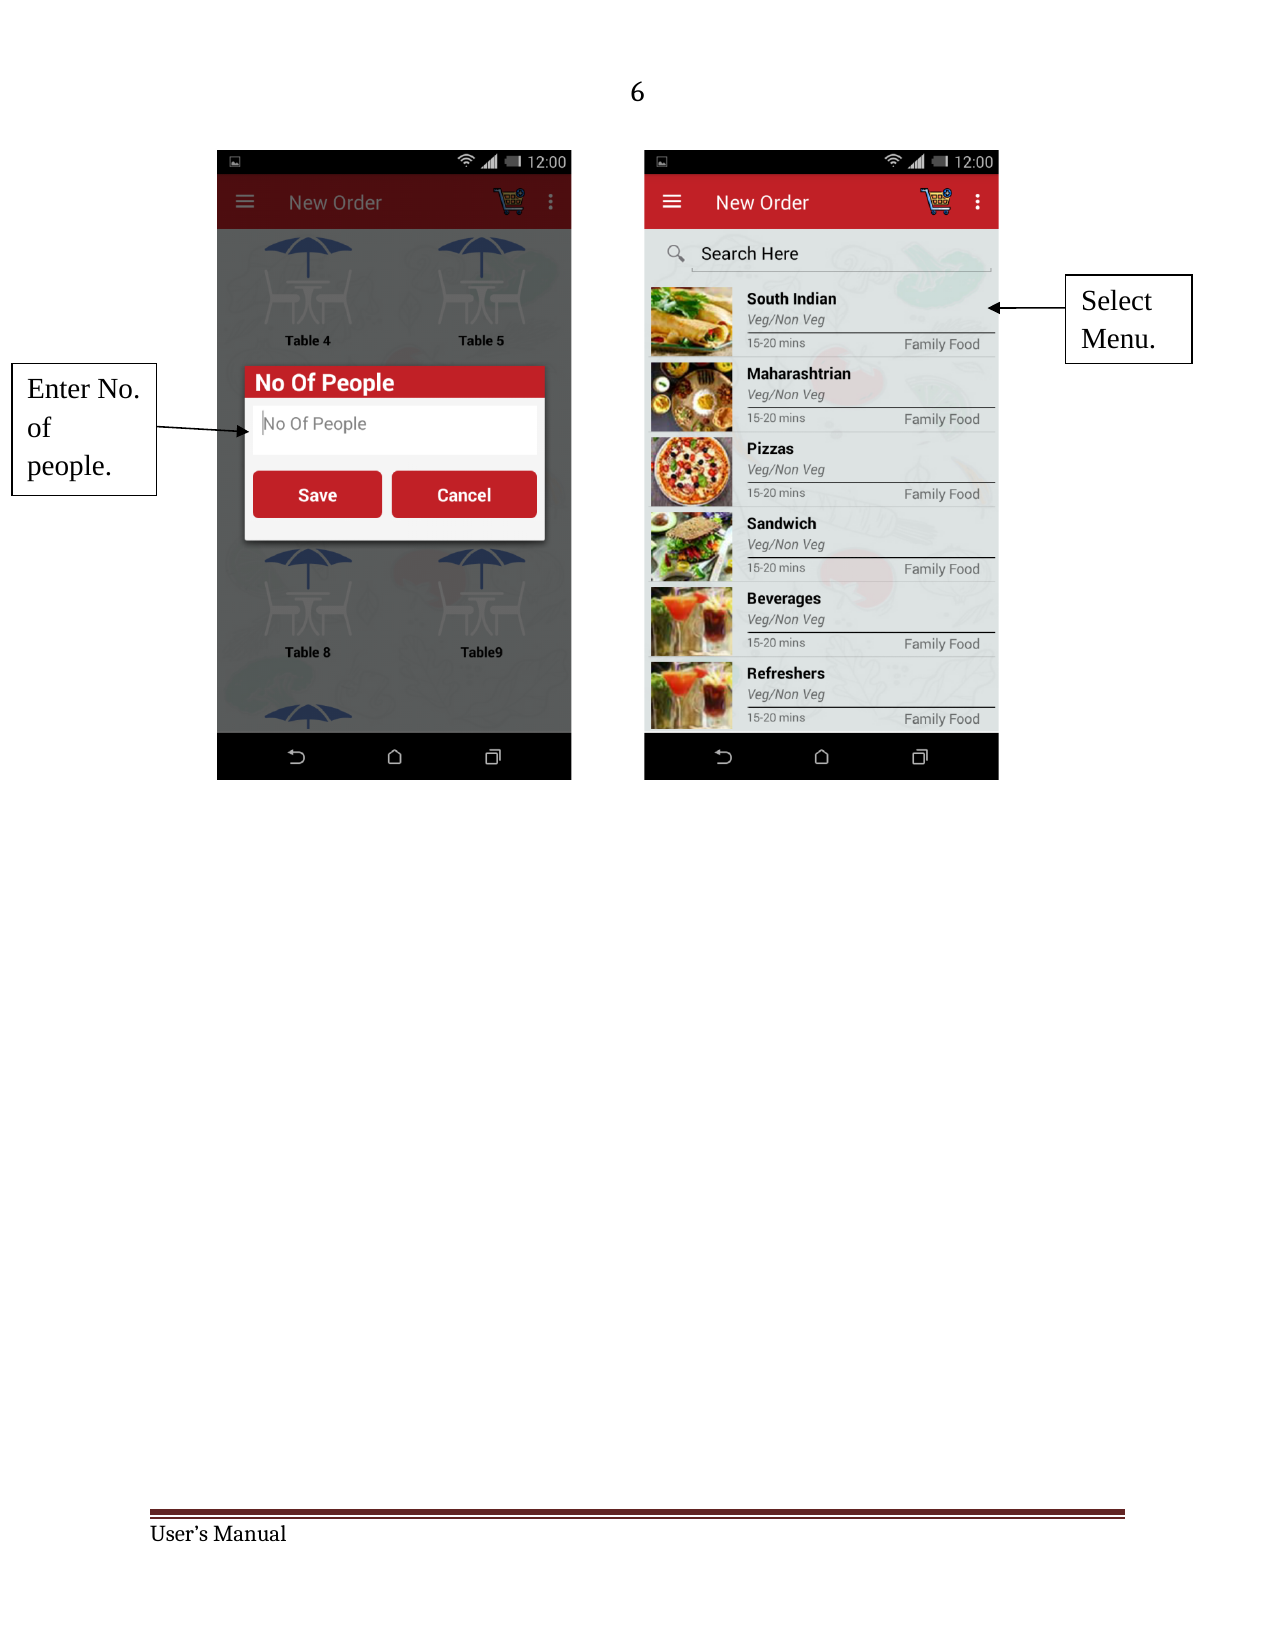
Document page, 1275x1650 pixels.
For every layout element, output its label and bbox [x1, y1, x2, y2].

picture [217, 150, 572, 780]
picture [644, 150, 999, 780]
